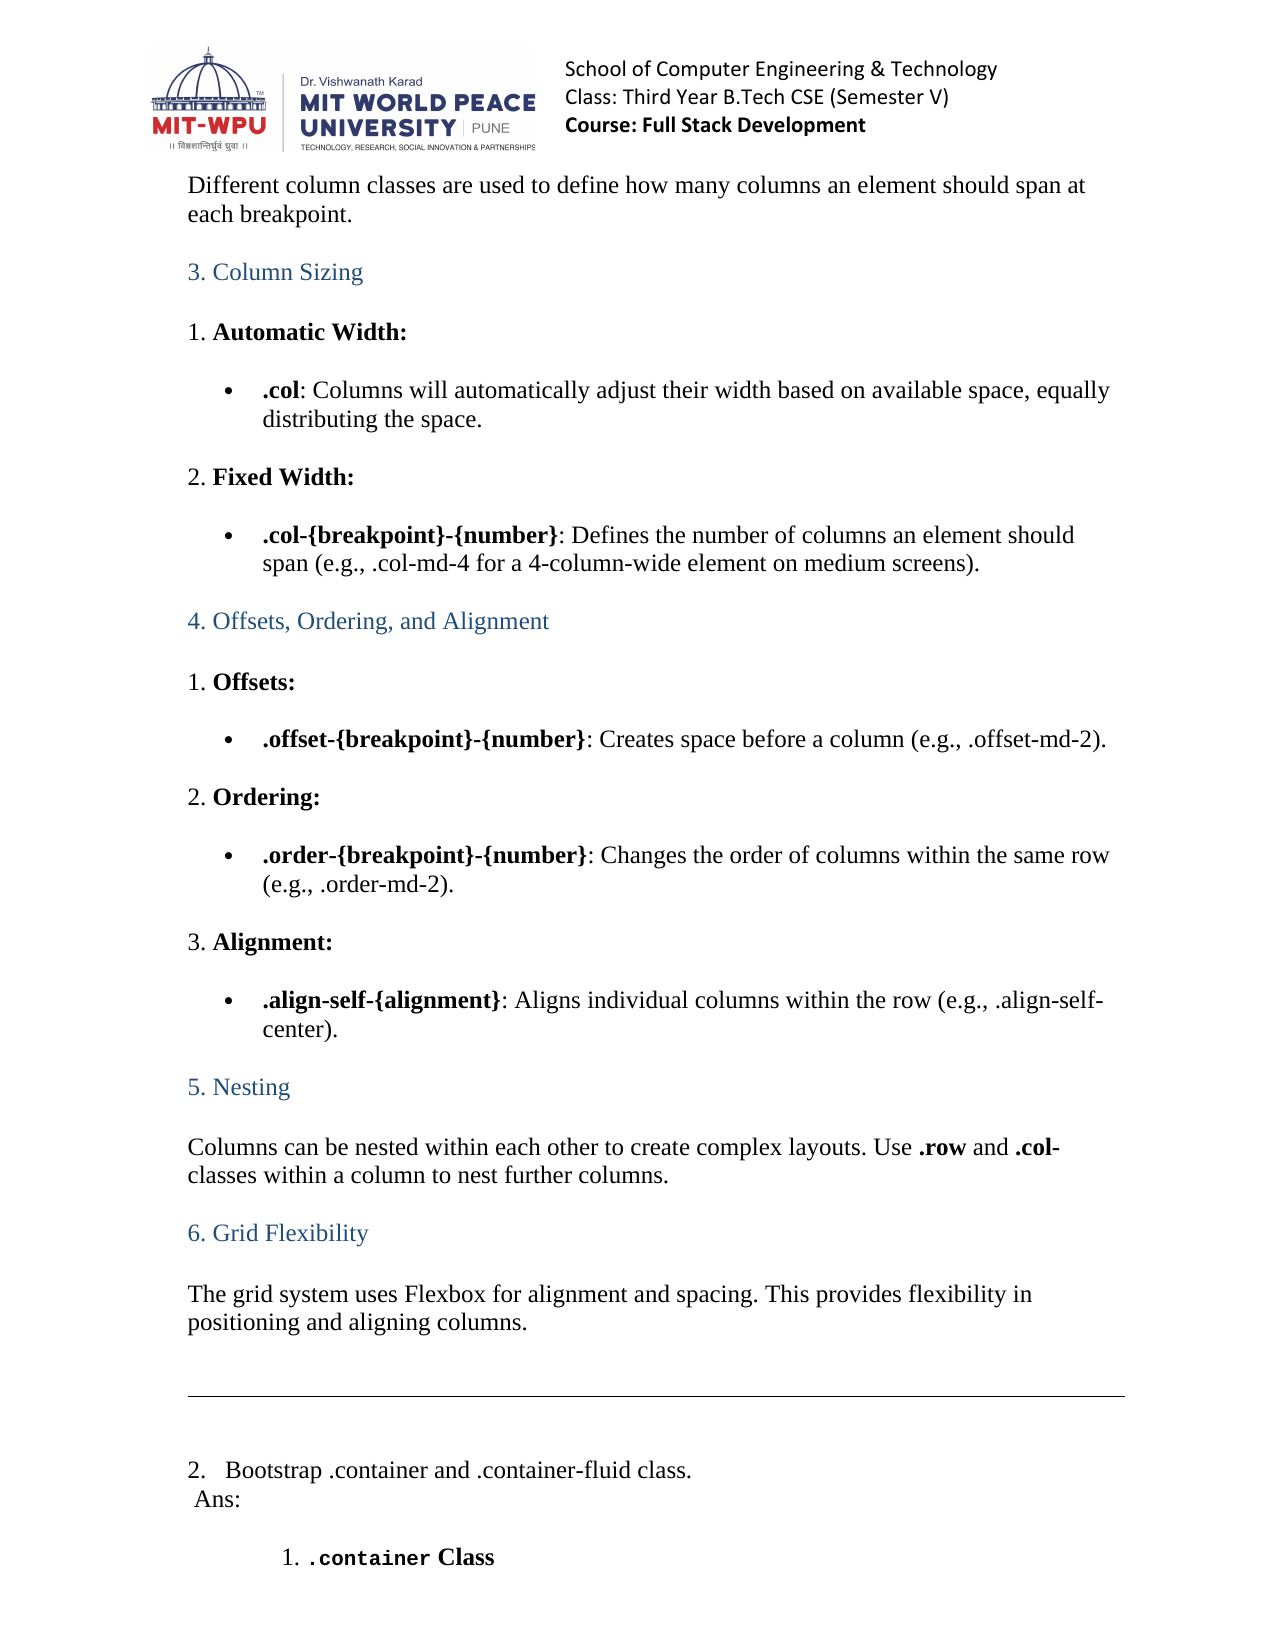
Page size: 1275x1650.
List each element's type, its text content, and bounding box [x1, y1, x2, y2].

text Ans: [150, 1484, 1125, 1513]
text 1. Offsets: [187, 667, 1125, 695]
list .offset-{breakpoint}-{number}: Creates space before a column (e.g., .offset-md-2). [225, 724, 1125, 753]
picture [150, 46, 536, 152]
text 2. Fixed Width: [187, 462, 1125, 491]
list .order-{breakpoint}-{number}: Changes the order of columns within the same row (e.g., .order-md-2). [225, 840, 1125, 898]
text Different column classes are used to define how many columns an element should span at each breakpoint. [187, 170, 1125, 228]
text 2. Ordering: [187, 782, 1125, 811]
text 1. Automatic Width: [187, 317, 1125, 346]
subtitle 3. Column Sizing [187, 257, 1125, 286]
text 1. .container Class [225, 1542, 1125, 1571]
text Columns can be nested within each other to create complex layouts. Use .row and .col- classes within a column to nest further columns. [187, 1132, 1125, 1189]
text The grid system uses Flexbox for alignment and spacing. This provides flexibility in positioning and aligning columns. [187, 1279, 1125, 1336]
text 3. Alignment: [187, 927, 1125, 956]
subtitle 4. Offsets, Ordering, and Alignment [187, 606, 1125, 635]
subtitle 6. Grid Flexibility [187, 1218, 1125, 1247]
subtitle 5. Nesting [187, 1072, 1125, 1100]
list .col-{breakpoint}-{number}: Defines the number of columns an element should span (e.g., .col-md-4 for a 4-column-wide element on medium screens). [225, 520, 1125, 577]
list Bootstrap .container and .container-fluid class. [187, 1455, 1125, 1484]
list .col: Columns will automatically adjust their width based on available space, equally distributing the space. [225, 375, 1125, 433]
list .align-self-{alignment}: Aligns individual columns within the row (e.g., .align-self-center). [225, 985, 1125, 1042]
